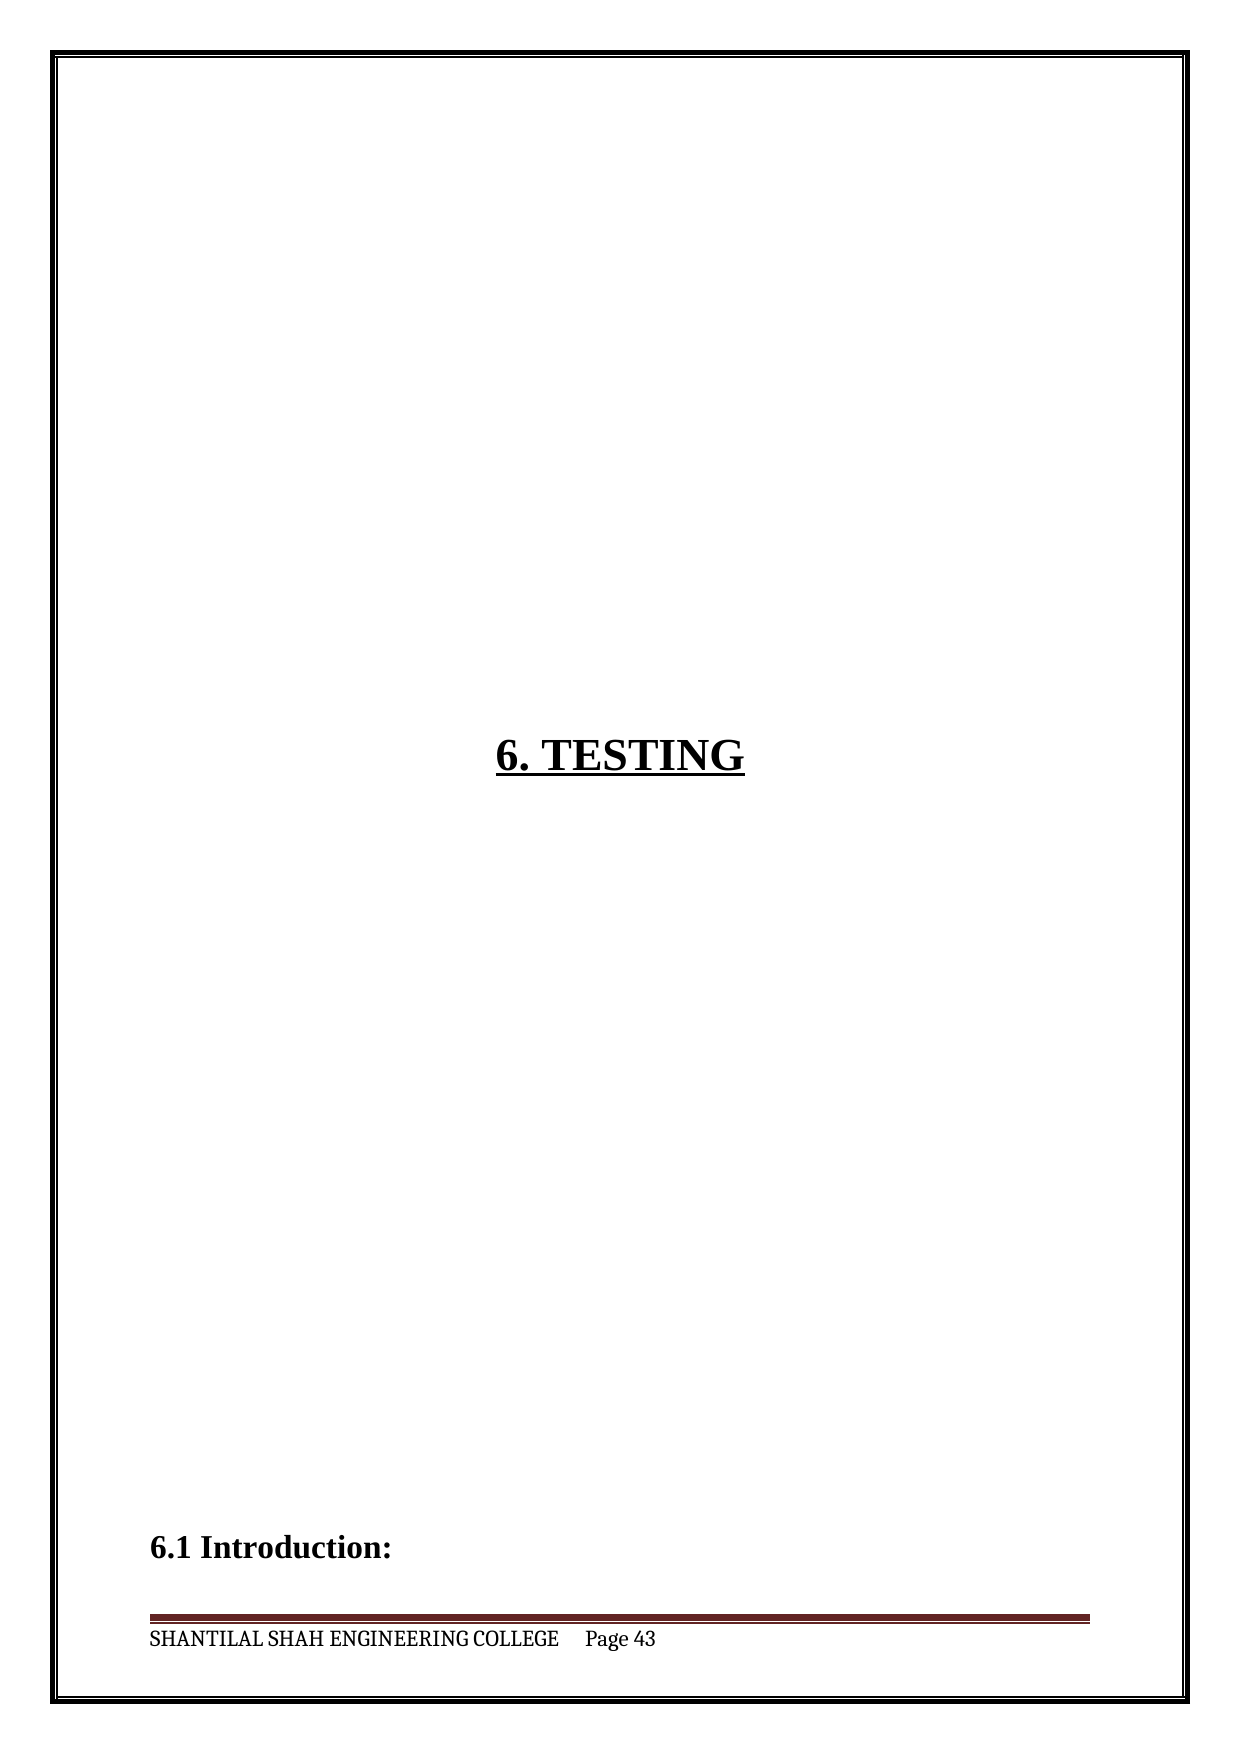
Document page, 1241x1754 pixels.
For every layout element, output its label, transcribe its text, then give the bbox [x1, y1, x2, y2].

text 6. TESTING [150, 728, 1090, 781]
text 6.1 Introduction: [150, 1527, 1090, 1565]
